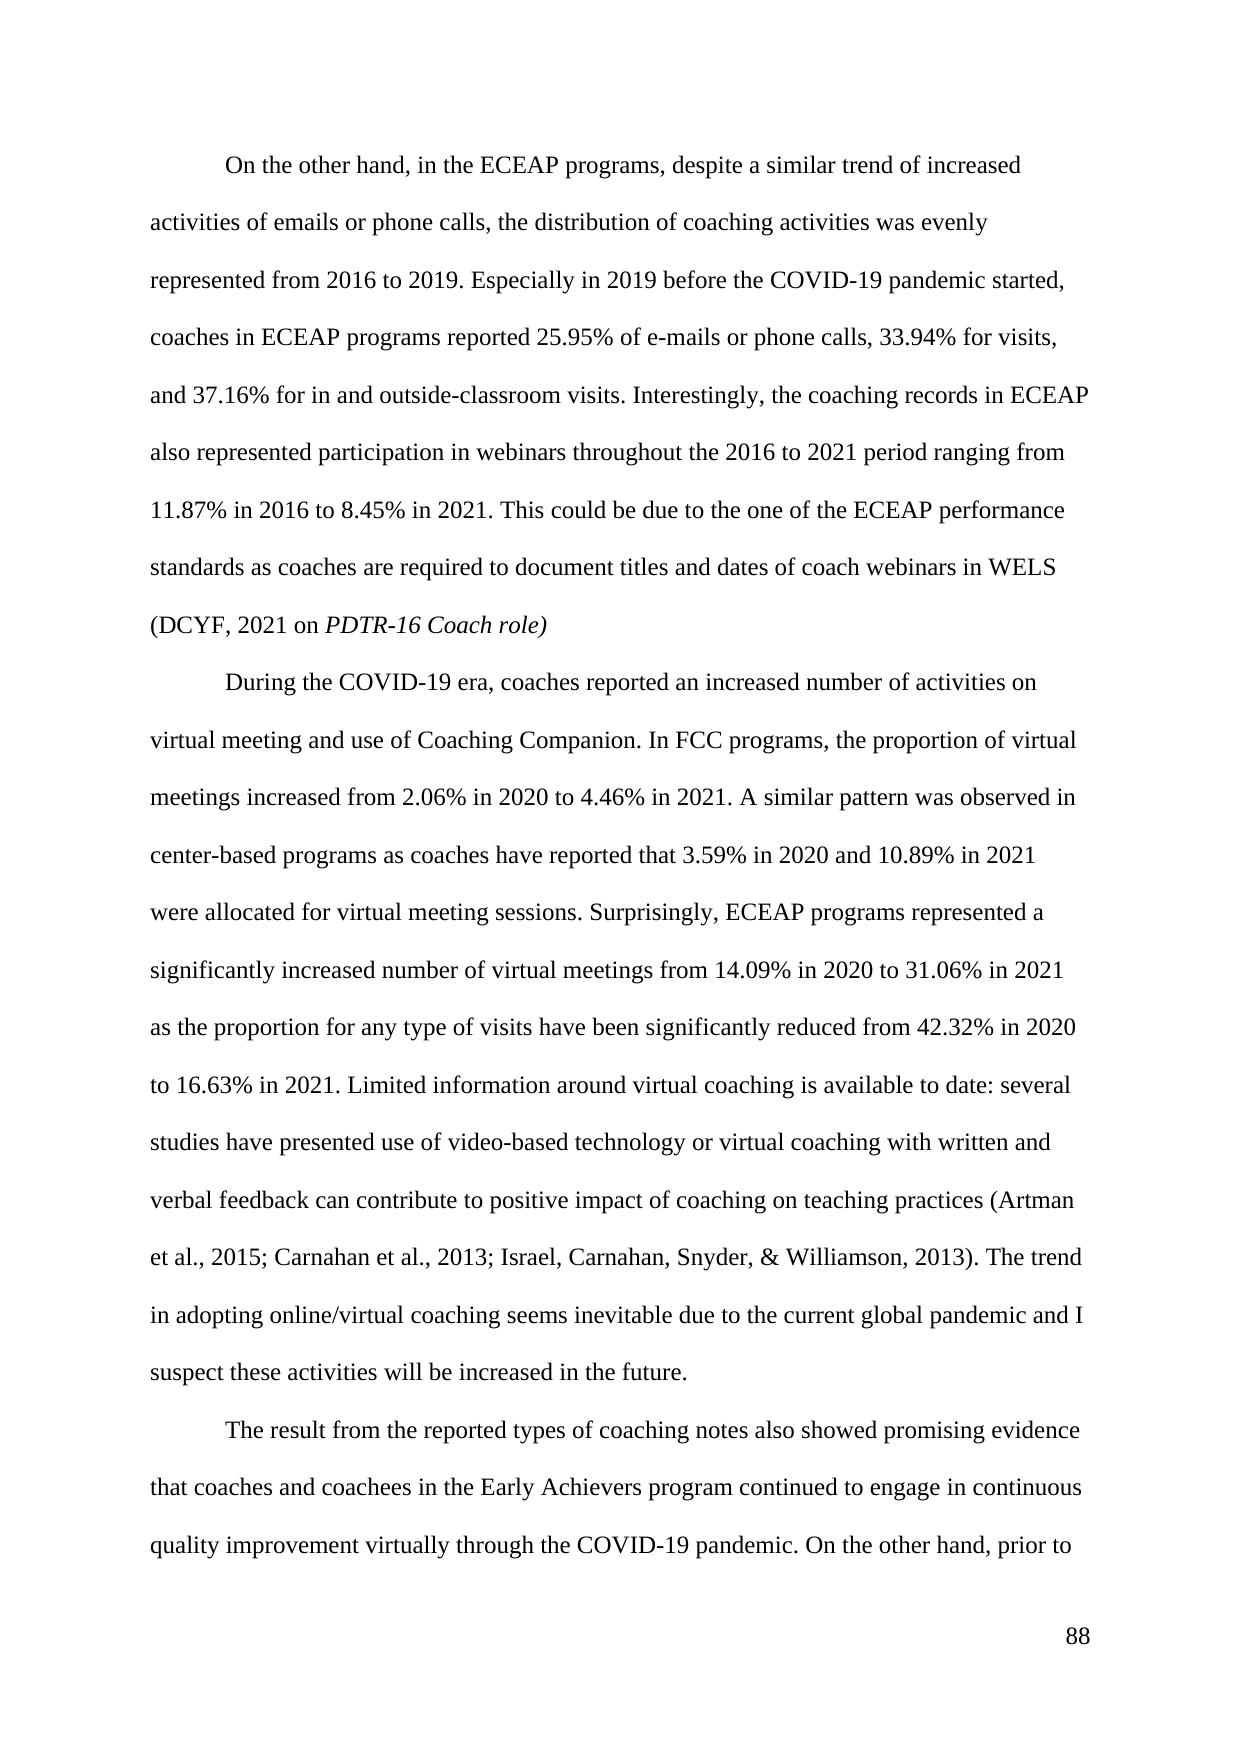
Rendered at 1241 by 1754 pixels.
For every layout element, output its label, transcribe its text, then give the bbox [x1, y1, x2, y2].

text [150, 1415, 1090, 1559]
text During the COVID-19 era, coaches reported an increased number of activities on virtual meeting and use of Coaching Companion. In FCC programs, the proportion of virtual meetings increased from 2.06% in 2020 to 4.46% in 2021. A similar pattern was observed in center-based programs as coaches have reported that 3.59% in 2020 and 10.89% in 2021 were allocated for virtual meeting sessions. Surprisingly, ECEAP programs represented a significantly increased number of virtual meetings from 14.09% in 2020 to 31.06% in 2021 as the proportion for any type of visits have been significantly reduced from 42.32% in 2020 to 16.63% in 2021. Limited information around virtual coaching is available to date: several studies have presented use of video-based technology or virtual coaching with written and verbal feedback can contribute to positive impact of coaching on teaching practices (Artman et al., 2015; Carnahan et al., 2013; Israel, Carnahan, Snyder, & Williamson, 2013). The trend in adopting online/virtual coaching seems inevitable due to the current global pandemic and I suspect these activities will be increased in the future. [150, 667, 1090, 1386]
text On the other hand, in the ECEAP programs, despite a similar trend of increased activities of emails or phone calls, the distribution of coaching activities was evenly represented from 2016 to 2019. Especially in 2019 before the COVID-19 pandemic started, coaches in ECEAP programs reported 25.95% of e-mails or phone calls, 33.94% for visits, and 37.16% for in and outside-classroom visits. Interestingly, the coaching records in ECEAP also represented participation in webinars throughout the 2016 to 2021 period ranging from 11.87% in 2016 to 8.45% in 2021. This could be due to the one of the ECEAP performance standards as coaches are required to document titles and dates of coach webinars in WELS (DCYF, 2021 on PDTR-16 Coach role) [150, 150, 1090, 639]
